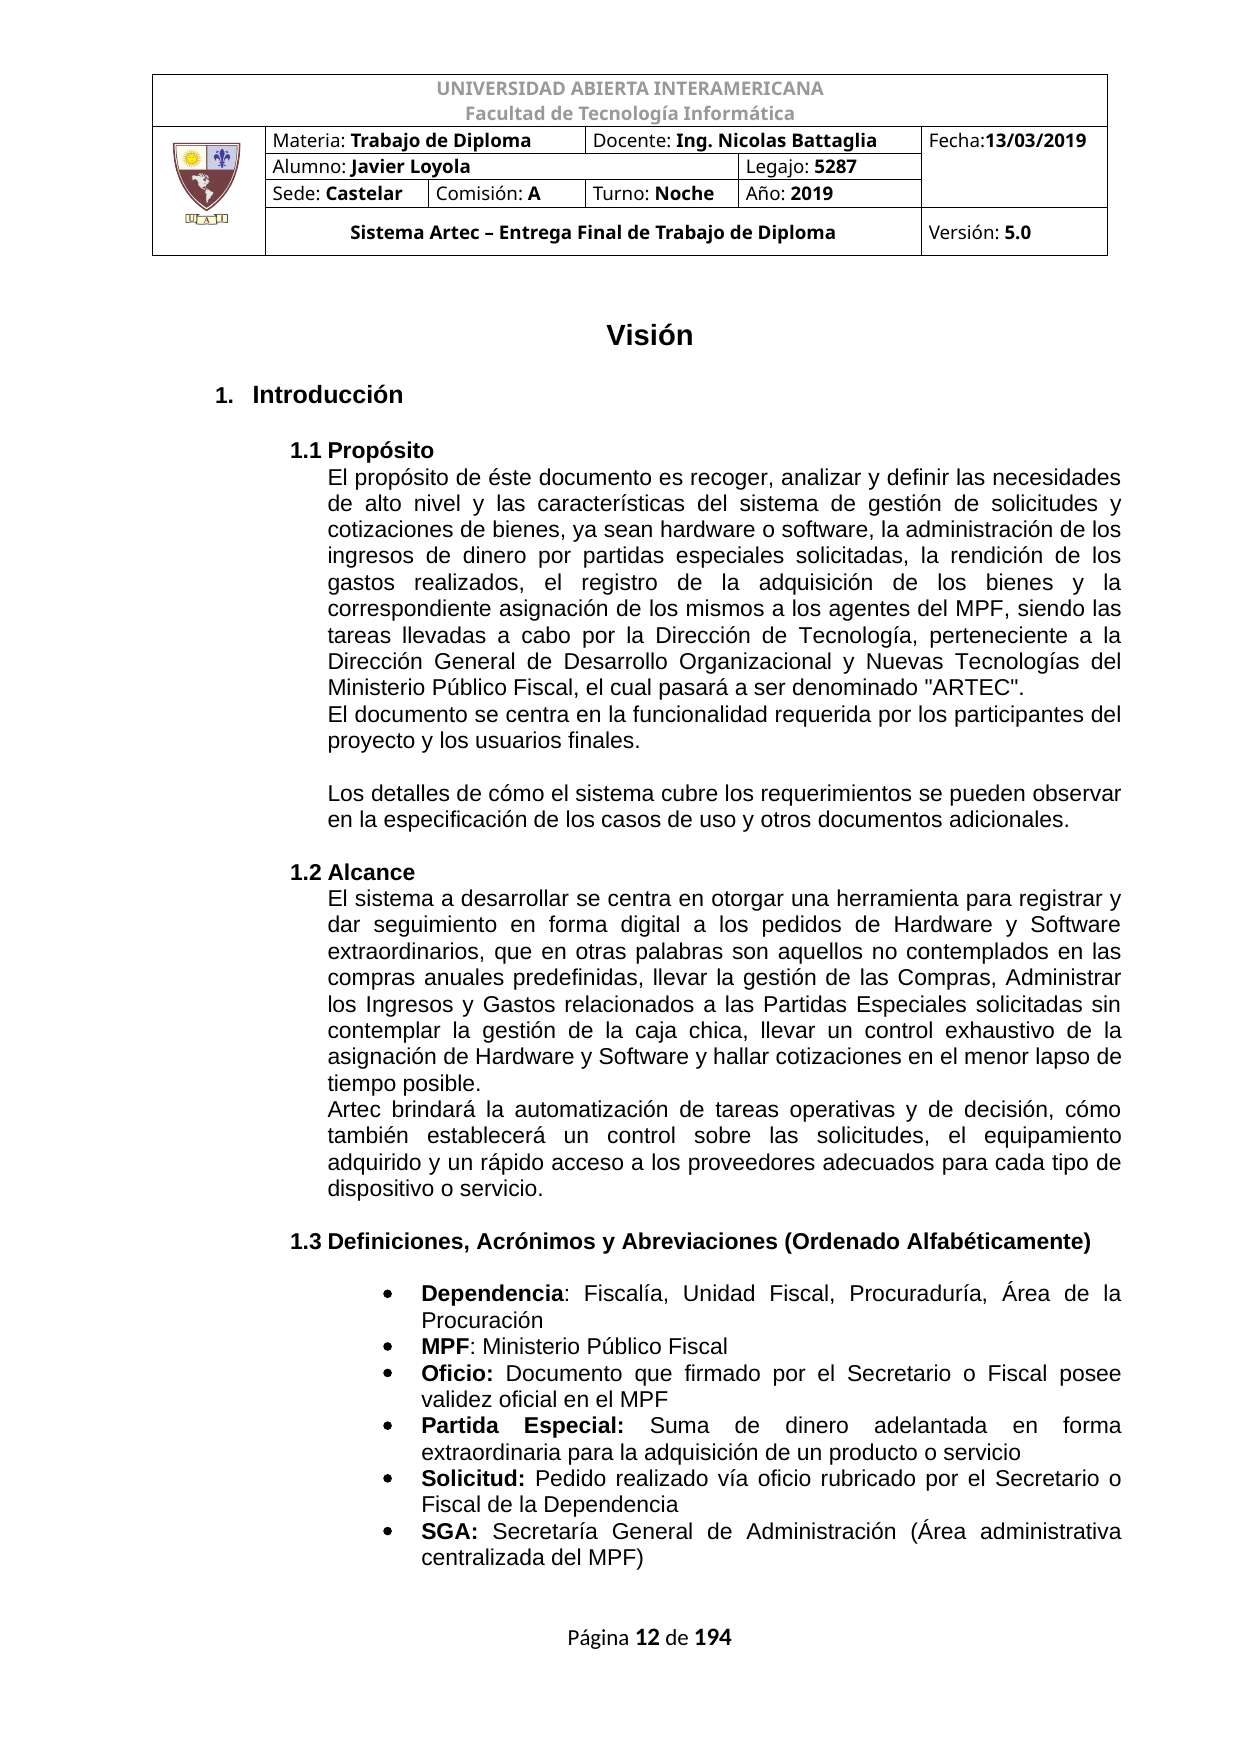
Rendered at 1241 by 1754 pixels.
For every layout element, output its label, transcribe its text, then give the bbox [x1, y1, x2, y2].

picture [157, 136, 257, 228]
list MPF: Ministerio Público Fiscal [383, 1333, 1122, 1359]
list Definiciones, Acrónimos y Abreviaciones (Ordenado Alfabéticamente) [290, 1228, 1122, 1254]
text El propósito de éste documento es recoger, analizar y definir las necesidades de alto nivel y las características del sistema de gestión de solicitudes y cotizaciones de bienes, ya sean hardware o software, la administración de los ingresos de dinero por partidas especiales solicitadas, la rendición de los gastos realizados, el registro de la adquisición de los bienes y la correspondiente asignación de los mismos a los agentes del MPF, siendo las tareas llevadas a cabo por la Dirección de Tecnología, perteneciente a la Dirección General de Desarrollo Organizacional y Nuevas Tecnologías del Ministerio Público Fiscal, el cual pasará a ser denominado "ARTEC". [327, 463, 1122, 701]
list SGA: Secretaría General de Administración (Área administrativa centralizada del MPF) [383, 1518, 1122, 1570]
text Visión [177, 318, 1122, 352]
list Propósito [290, 437, 1122, 463]
list Introducción [215, 380, 1122, 409]
text El sistema a desarrollar se centra en otorgar una herramienta para registrar y dar seguimiento en forma digital a los pedidos de Hardware y Software extraordinarios, que en otras palabras son aquellos no contemplados en las compras anuales predefinidas, llevar la gestión de las Compras, Administrar los Ingresos y Gastos relacionados a las Partidas Especiales solicitadas sin contemplar la gestión de la caja chica, llevar un control exhaustivo de la asignación de Hardware y Software y hallar cotizaciones en el menor lapso de tiempo posible. [327, 885, 1122, 1096]
list Solicitud: Pedido realizado vía oficio rubricado por el Secretario o Fiscal de la Dependencia [383, 1465, 1122, 1518]
list Alcance [290, 859, 1122, 885]
list Oficio: Documento que firmado por el Secretario o Fiscal posee validez oficial en el MPF [383, 1359, 1122, 1412]
list Partida Especial: Suma de dinero adelantada en forma extraordinaria para la adquisición de un producto o servicio [383, 1412, 1122, 1465]
text El documento se centra en la funcionalidad requerida por los participantes del proyecto y los usuarios finales. [327, 701, 1122, 753]
list Dependencia: Fiscalía, Unidad Fiscal, Procuraduría, Área de la Procuración [383, 1280, 1122, 1333]
text Artec brindará la automatización de tareas operativas y de decisión, cómo también establecerá un control sobre las solicitudes, el equipamiento adquirido y un rápido acceso a los proveedores adecuados para cada tipo de dispositivo o servicio. [327, 1096, 1122, 1201]
text Los detalles de cómo el sistema cubre los requerimientos se pueden observar en la especificación de los casos de uso y otros documentos adicionales. [327, 780, 1122, 832]
